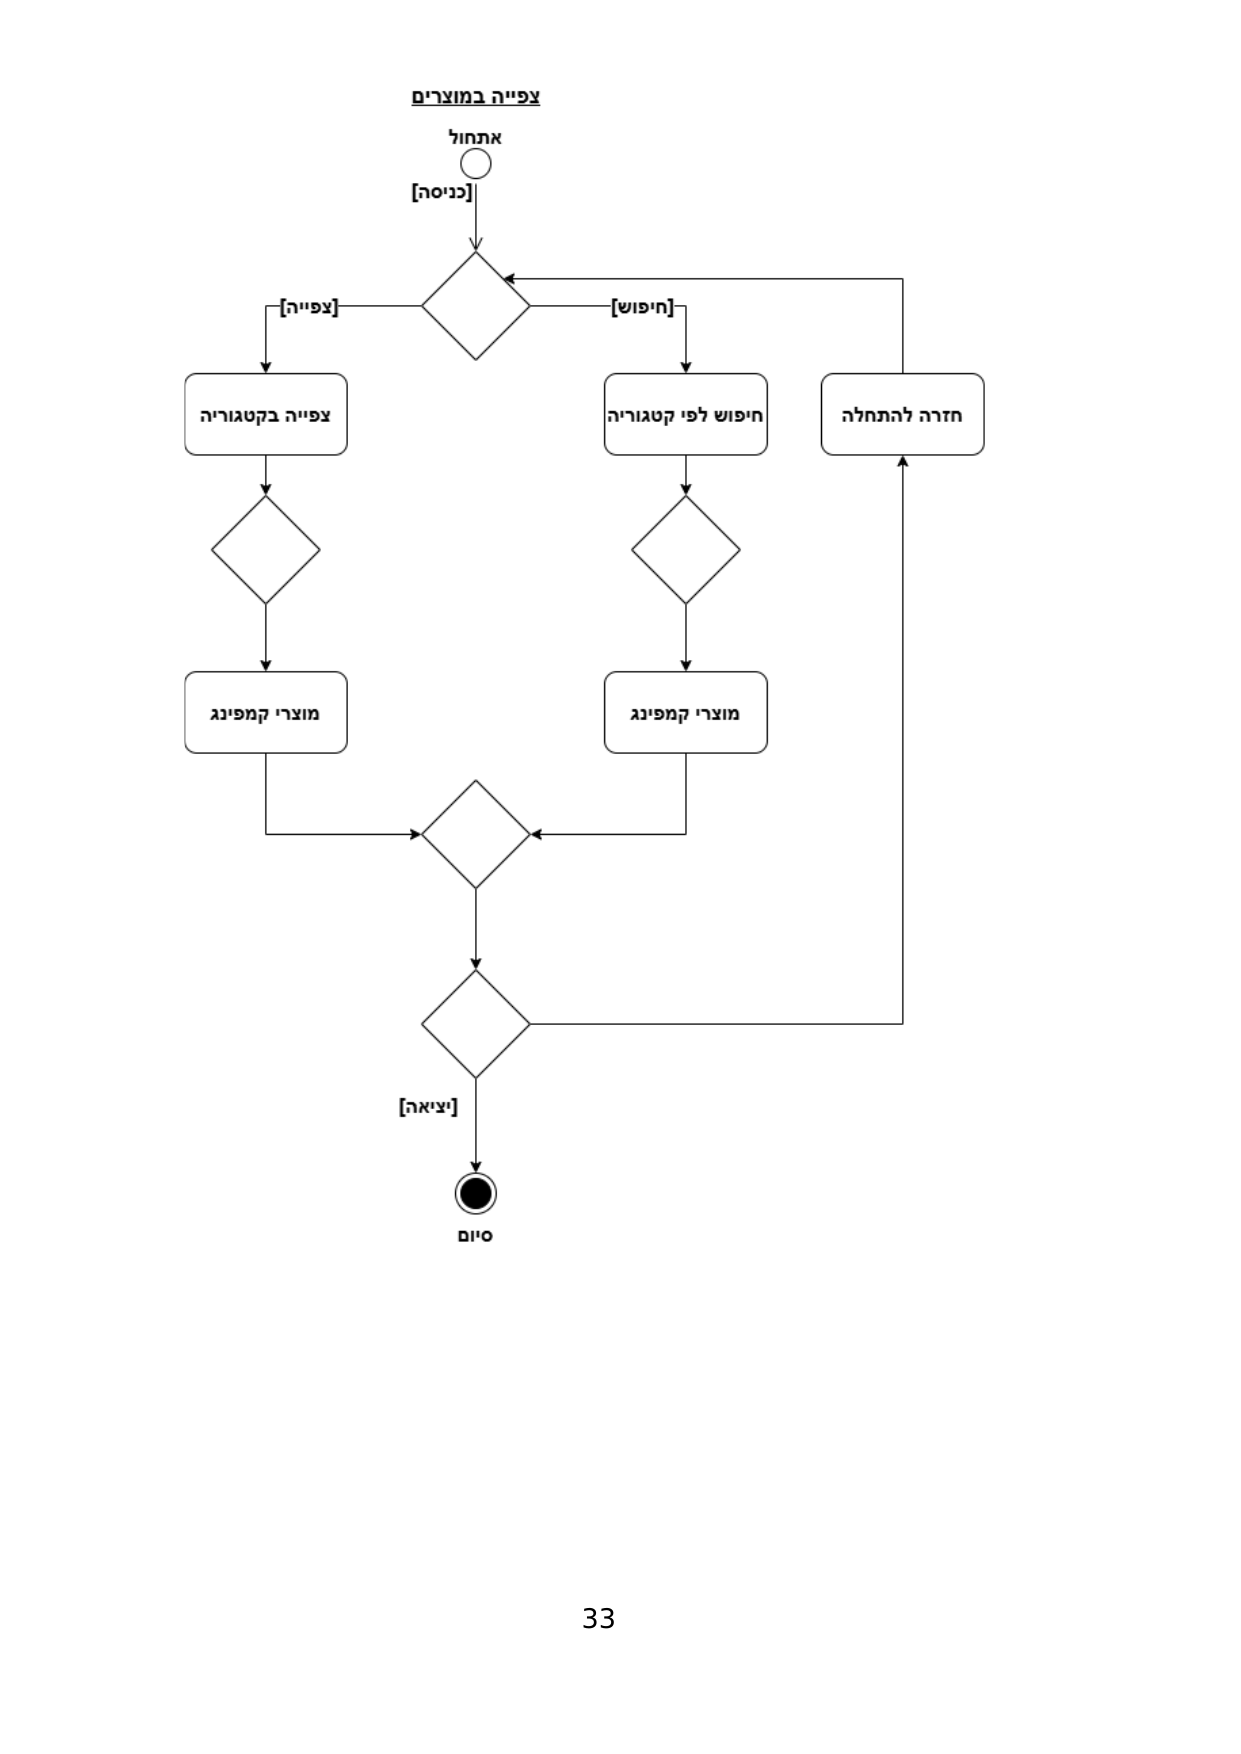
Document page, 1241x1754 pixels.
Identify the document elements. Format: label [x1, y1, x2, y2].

picture [184, 75, 985, 1254]
